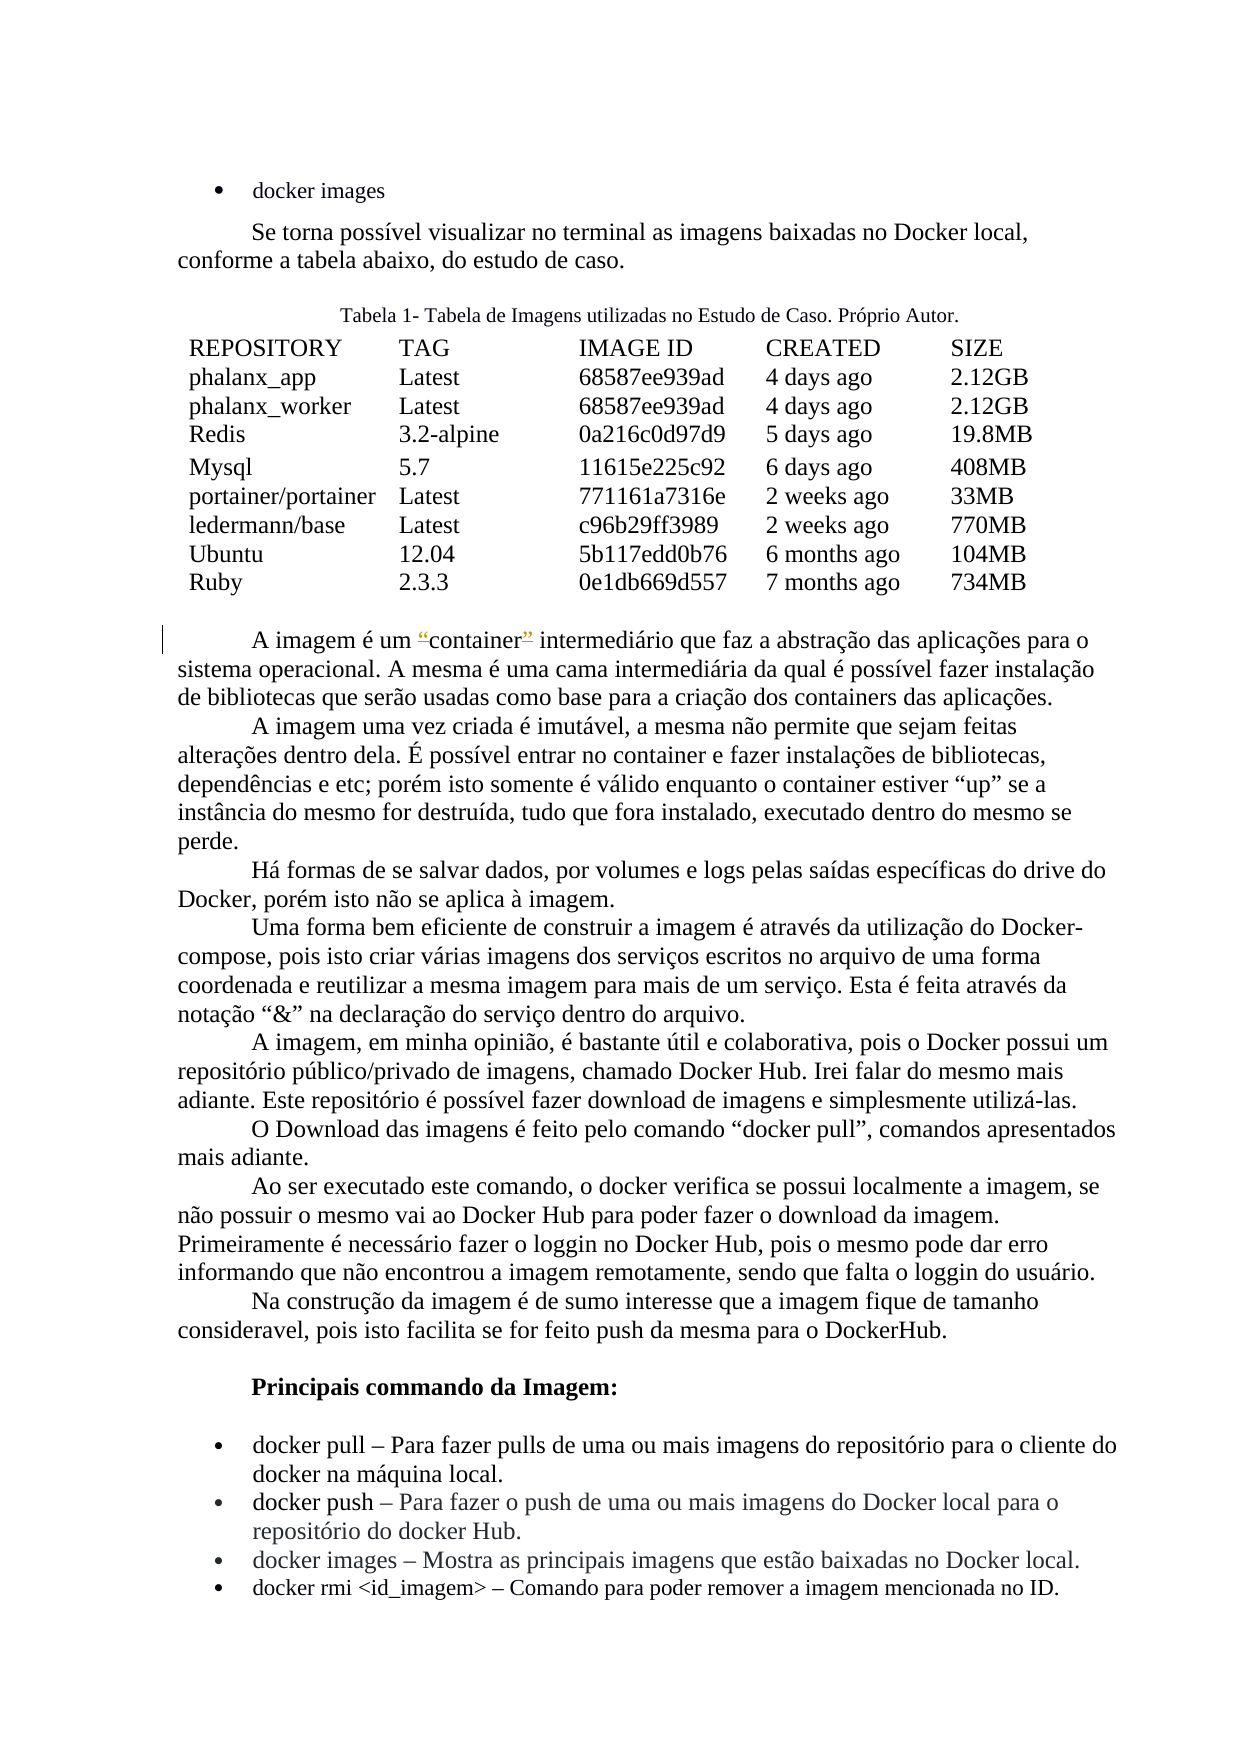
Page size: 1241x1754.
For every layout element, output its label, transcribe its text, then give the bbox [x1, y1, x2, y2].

table_cell 2.12GB [939, 391, 1121, 419]
table_cell 771161a7316e [567, 481, 754, 510]
table_cell c96b29ff3989 [567, 510, 754, 539]
table_cell Latest [387, 510, 567, 539]
text A imagem, em minha opinião, é bastante útil e colaborativa, pois o Docker possui um repositório público/privado de imagens, chamado Docker Hub. Irei falar do mesmo mais adiante. Este repositório é possível fazer download de imagens e simplesmente utilizá-las. [177, 1027, 1122, 1114]
table_cell portainer/portainer [177, 481, 387, 510]
table_cell 2.12GB [939, 362, 1121, 391]
table_cell 0a216c0d97d9 [567, 420, 754, 452]
table_header SIZE [939, 333, 1121, 362]
table_cell Latest [387, 362, 567, 391]
list docker pull – Para fazer pulls de uma ou mais imagens do repositório para o cliente do docker na máquina local. [215, 1430, 1122, 1487]
table_cell 2 weeks ago [754, 481, 939, 510]
table_cell 68587ee939ad [567, 362, 754, 391]
list docker rmi <id_imagem> – Comando para poder remover a imagem mencionada no ID. [215, 1574, 1122, 1600]
table_cell 33MB [939, 481, 1121, 510]
text O Download das imagens é feito pelo comando “docker pull”, comandos apresentados mais adiante. [177, 1114, 1122, 1171]
table_cell 5b117edd0b76 [567, 539, 754, 567]
table_cell 104MB [939, 539, 1121, 567]
table_cell Ruby [177, 568, 387, 596]
table_cell Latest [387, 481, 567, 510]
list docker push – Para fazer o push de uma ou mais imagens do Docker local para o repositório do docker Hub. [215, 1487, 1122, 1545]
list docker images [215, 177, 1122, 203]
table_header REPOSITORY [177, 333, 387, 362]
table_cell Latest [387, 391, 567, 419]
table_cell 6 days ago [754, 453, 939, 481]
text Se torna possível visualizar no terminal as imagens baixadas no Docker local, conforme a tabela abaixo, do estudo de caso. [177, 217, 1122, 274]
text Principais commando da Imagem: [177, 1372, 1122, 1401]
table_cell 6 months ago [754, 539, 939, 567]
table_cell 408MB [939, 453, 1121, 481]
table_cell 5 days ago [754, 420, 939, 452]
table_cell 0e1db669d557 [567, 568, 754, 596]
text Uma forma bem eficiente de construir a imagem é através da utilização do Docker-compose, pois isto criar várias imagens dos serviços escritos no arquivo de uma forma coordenada e reutilizar a mesma imagem para mais de um serviço. Esta é feita através da notação “&” na declaração do serviço dentro do arquivo. [177, 912, 1122, 1027]
table_cell 19.8MB [939, 420, 1121, 452]
table_cell Redis [177, 420, 387, 452]
table_cell 12.04 [387, 539, 567, 567]
table_cell phalanx_worker [177, 391, 387, 419]
table_cell 7 months ago [754, 568, 939, 596]
table_cell 770MB [939, 510, 1121, 539]
text Ao ser executado este comando, o docker verifica se possui localmente a imagem, se não possuir o mesmo vai ao Docker Hub para poder fazer o download da imagem. Primeiramente é necessário fazer o loggin no Docker Hub, pois o mesmo pode dar erro informando que não encontrou a imagem remotamente, sendo que falta o loggin do usuário. [177, 1171, 1122, 1286]
table_cell 5.7 [387, 453, 567, 481]
table_header TAG [387, 333, 567, 362]
table_header CREATED [754, 333, 939, 362]
text A imagem uma vez criada é imutável, a mesma não permite que sejam feitas alterações dentro dela. É possível entrar no container e fazer instalações de bibliotecas, dependências e etc; porém isto somente é válido enquanto o container estiver “up” se a instância do mesmo for destruída, tudo que fora instalado, executado dentro do mesmo se perde. [177, 711, 1122, 855]
table_header IMAGE ID [567, 333, 754, 362]
text Há formas de se salvar dados, por volumes e logs pelas saídas específicas do drive do Docker, porém isto não se aplica à imagem. [177, 855, 1122, 912]
text Na construção da imagem é de sumo interesse que a imagem fique de tamanho consideravel, pois isto facilita se for feito push da mesma para o DockerHub. [177, 1286, 1122, 1344]
table_cell Ubuntu [177, 539, 387, 567]
table_cell ledermann/base [177, 510, 387, 539]
table_cell Mysql [177, 453, 387, 481]
table_cell 11615e225c92 [567, 453, 754, 481]
table_cell 4 days ago [754, 362, 939, 391]
table_cell 68587ee939ad [567, 391, 754, 419]
table_cell 734MB [939, 568, 1121, 596]
table_cell 2.3.3 [387, 568, 567, 596]
table_cell phalanx_app [177, 362, 387, 391]
text A imagem é um container intermediário que faz a abstração das aplicações para o sistema operacional. A mesma é uma cama intermediária da qual é possível fazer instalação de bibliotecas que serão usadas como base para a criação dos containers das aplicações. [177, 625, 1122, 711]
table_cell 4 days ago [754, 391, 939, 419]
table_cell 3.2-alpine [387, 420, 567, 452]
table_cell 2 weeks ago [754, 510, 939, 539]
list docker images – Mostra as principais imagens que estão baixadas no Docker local. [215, 1545, 1122, 1574]
